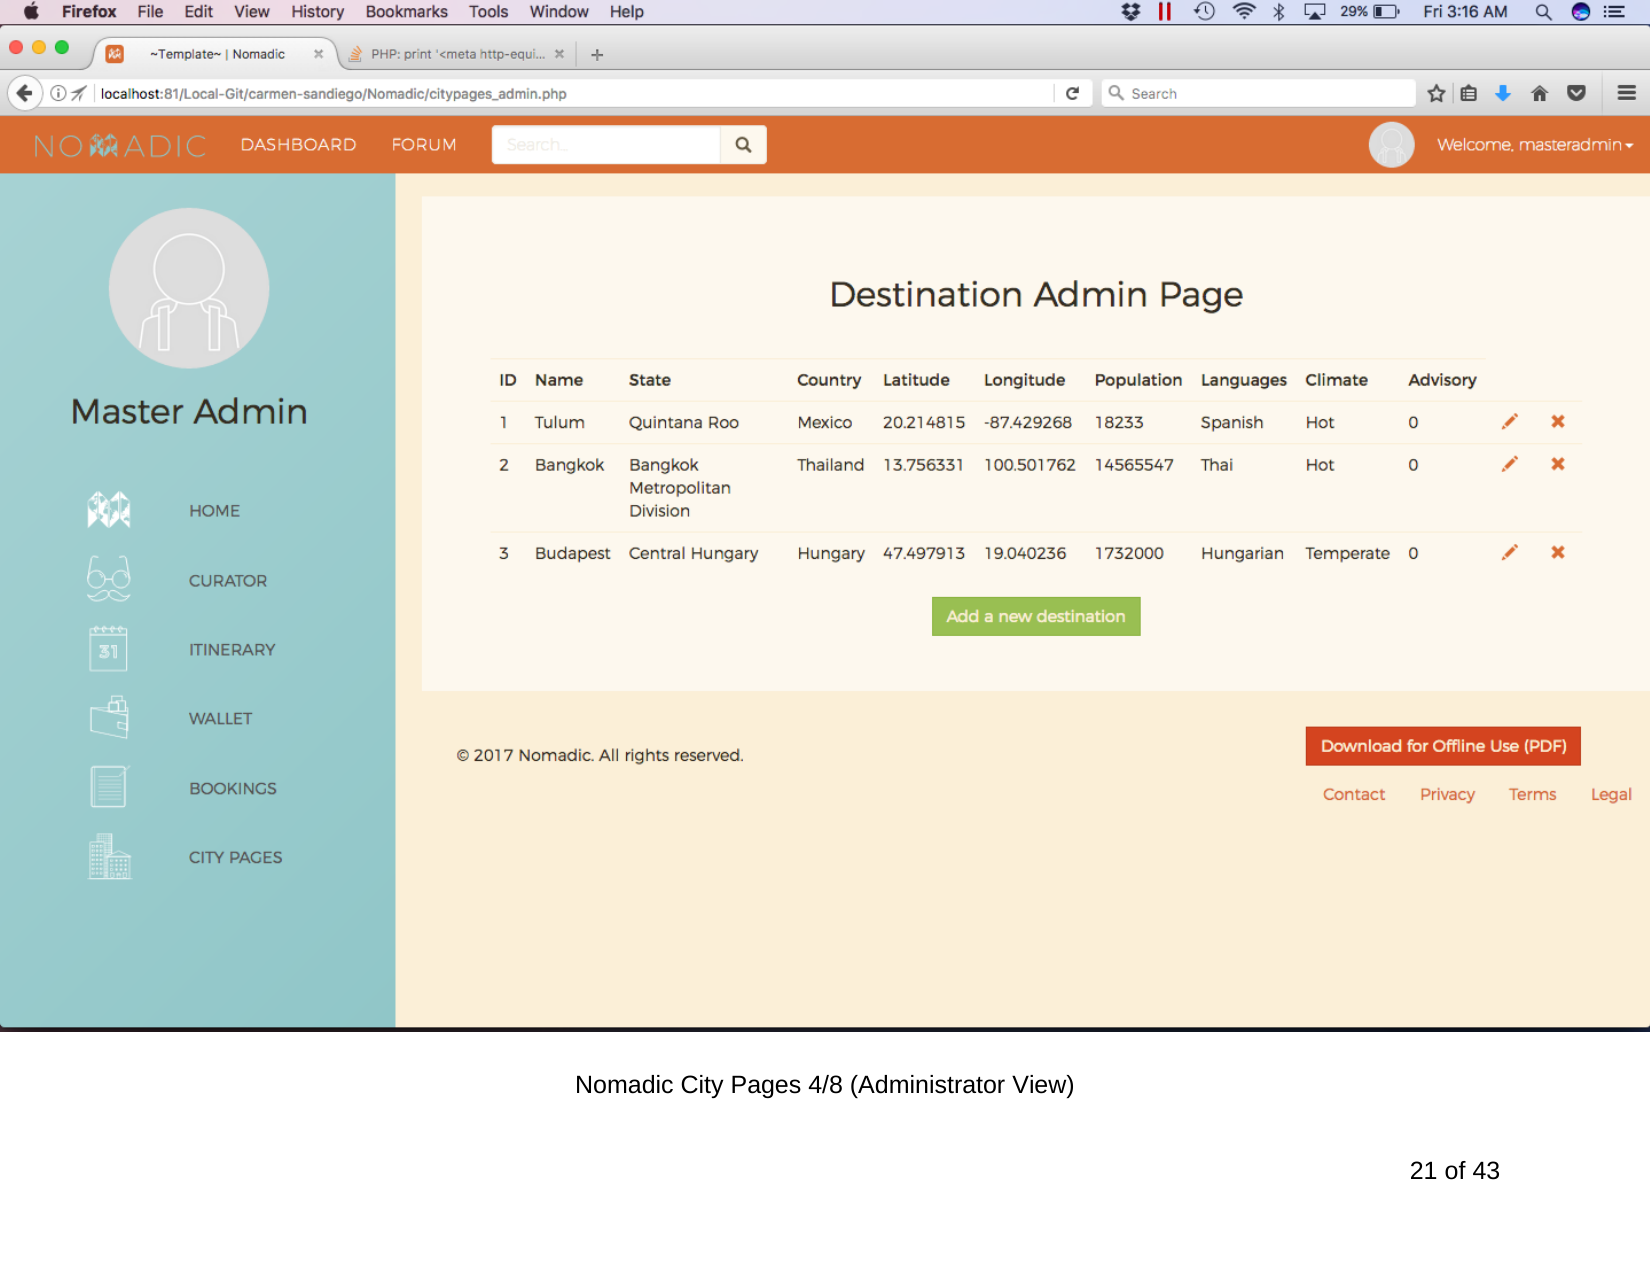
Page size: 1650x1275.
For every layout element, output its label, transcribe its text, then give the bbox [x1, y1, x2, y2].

picture [0, 0, 1650, 1032]
text Nomadic City Pages 4/8 (Administrator View) [150, 1032, 1500, 1099]
